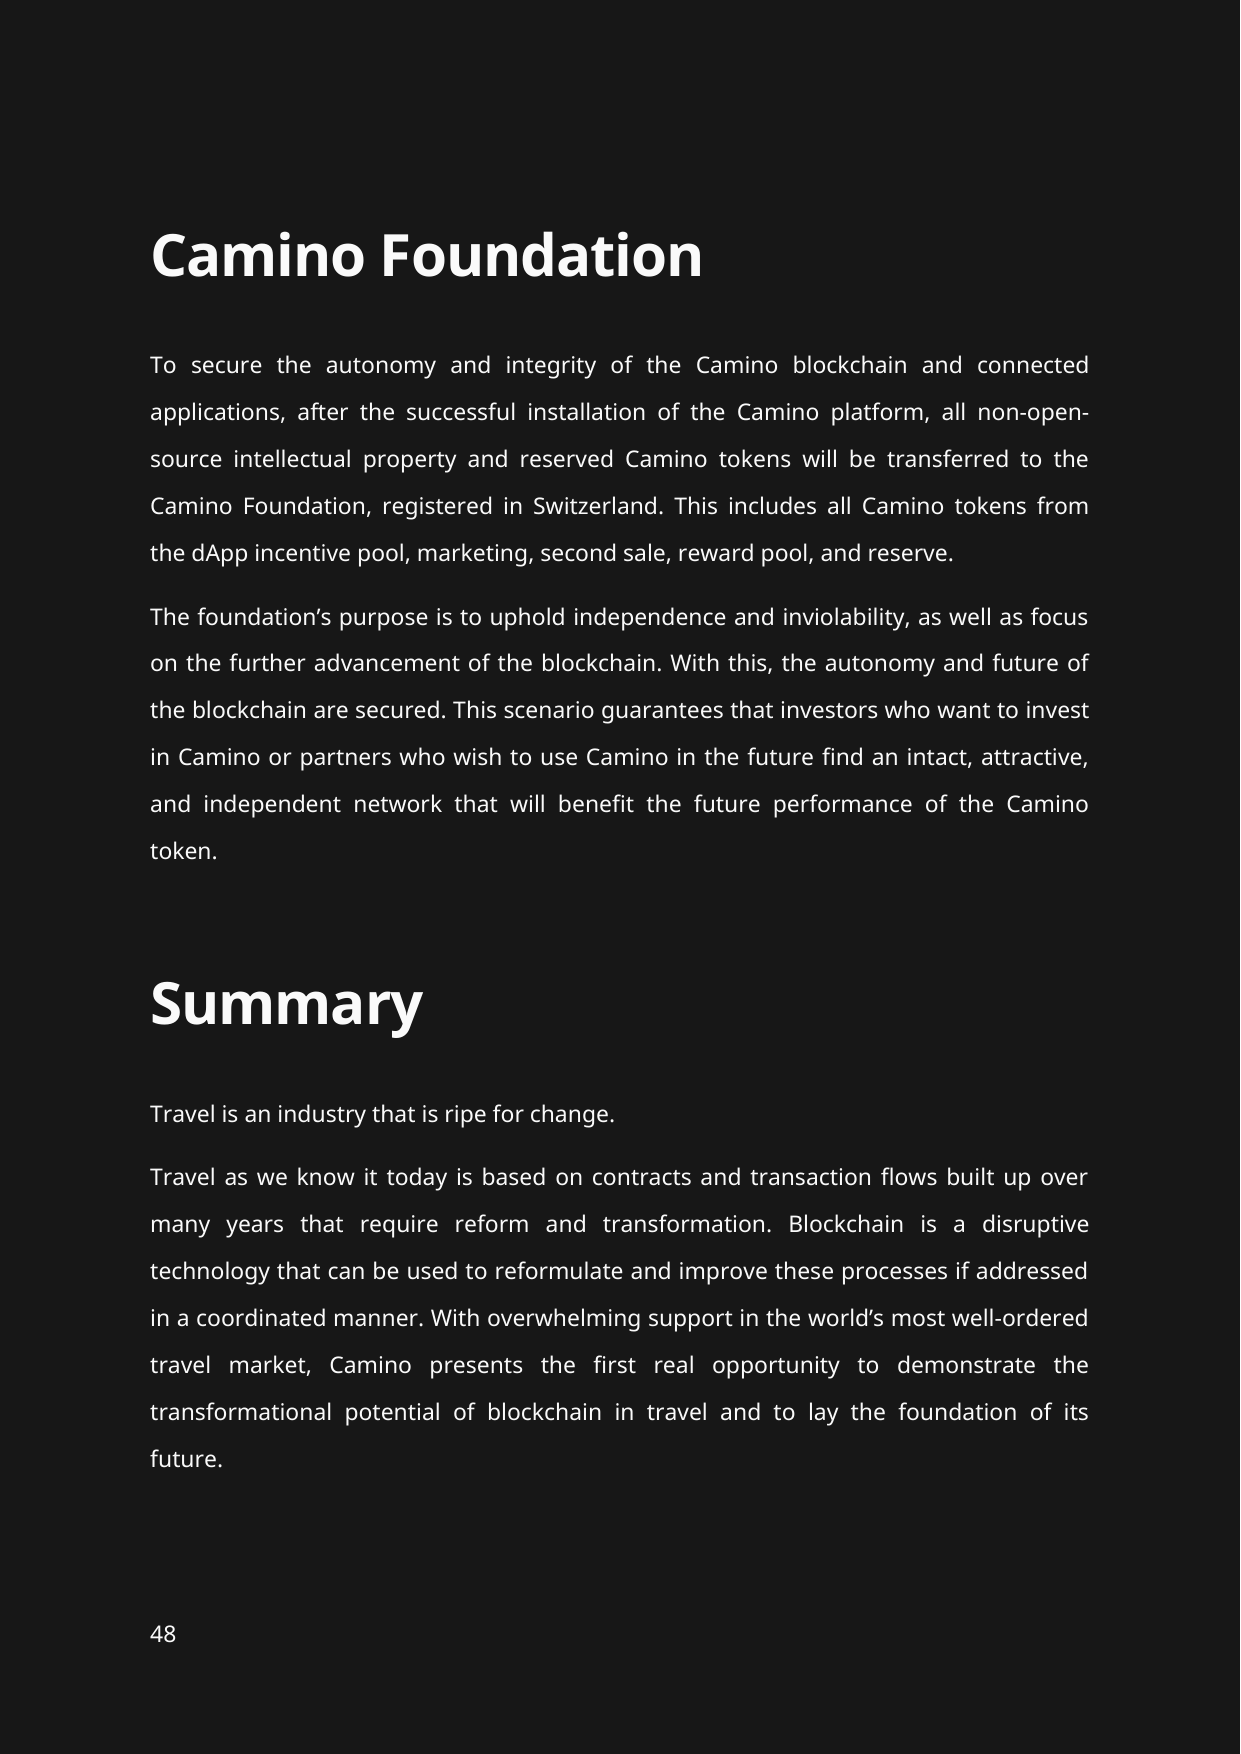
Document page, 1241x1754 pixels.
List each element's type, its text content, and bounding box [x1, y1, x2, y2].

text Travel is an industry that is ripe for change. [150, 1098, 1090, 1129]
text To secure the autonomy and integrity of the Camino blockchain and connected applications, after the successful installation of the Camino platform, all non-open-source intellectual property and reserved Camino tokens will be transferred to the Camino Foundation, registered in Switzerland. This includes all Camino tokens from the dApp incentive pool, marketing, second sale, reward pool, and reserve. [150, 349, 1090, 568]
subtitle Camino Foundation [150, 213, 1090, 293]
subtitle Summary [150, 962, 1090, 1041]
text The foundation’s purpose is to uphold independence and inviolability, as well as focus on the further advancement of the blockchain. With this, the autonomy and future of the blockchain are secured. This scenario guarantees that investors who want to invest in Camino or partners who wish to use Camino in the future find an intact, attractive, and independent network that will benefit the future performance of the Camino token. [150, 600, 1090, 866]
text Travel as we know it today is based on contracts and transaction flows built up over many years that require reform and transformation. Blockchain is a disruptive technology that can be used to reformulate and improve these processes if addressed in a coordinated manner. With overwhelming support in the world’s most well-ordered travel market, Camino presents the first real opportunity to demonstrate the transformational potential of blockchain in travel and to lay the foundation of its future. [150, 1161, 1090, 1474]
